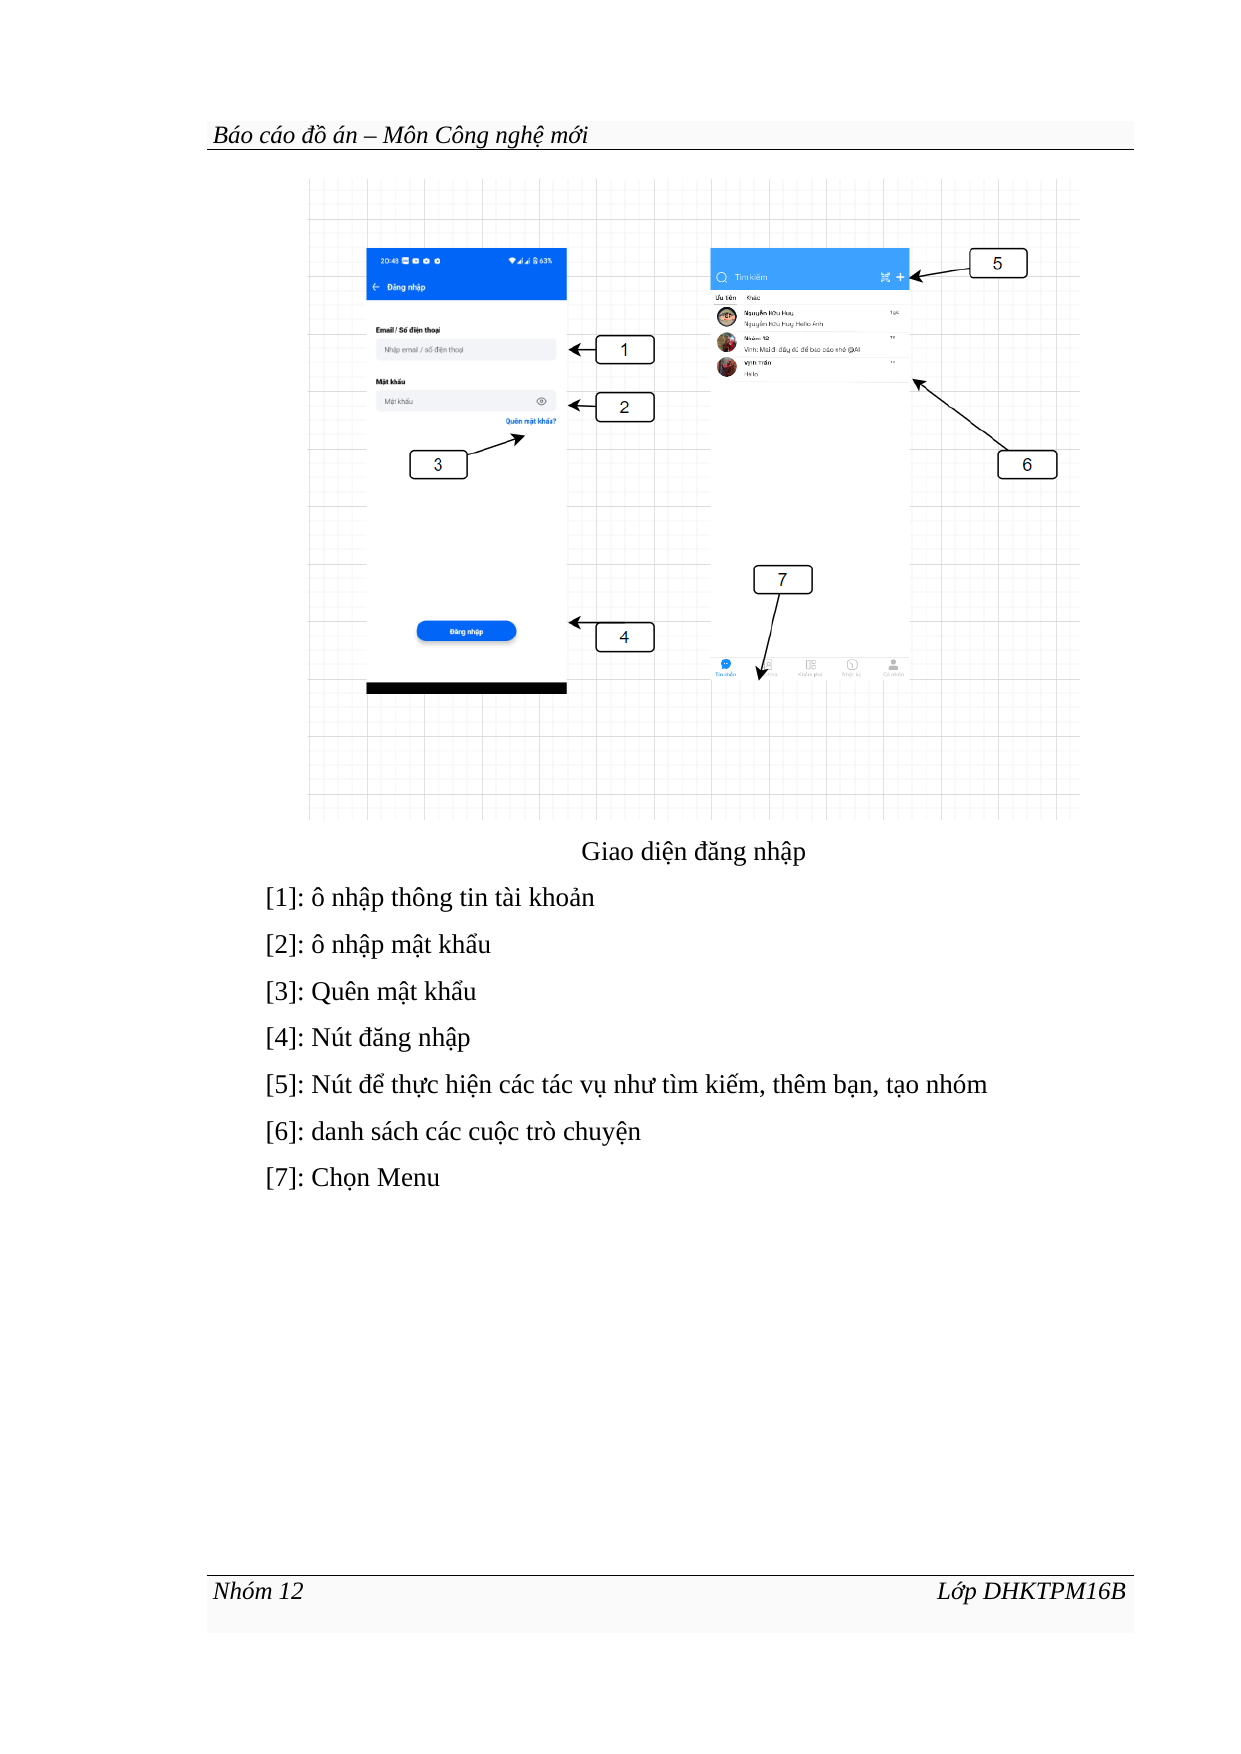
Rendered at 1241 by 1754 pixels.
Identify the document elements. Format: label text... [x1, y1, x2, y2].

picture [307, 179, 1081, 820]
text Giao diện đăng nhập [207, 835, 1122, 866]
text [2]: ô nhập mật khẩu [207, 928, 1122, 959]
text [7]: Chọn Menu [207, 1161, 1122, 1192]
text [1]: ô nhập thông tin tài khoản [207, 881, 1122, 912]
text [4]: Nút đăng nhập [207, 1021, 1122, 1052]
text [6]: danh sách các cuộc trò chuyện [207, 1115, 1122, 1146]
text [3]: Quên mật khẩu [207, 975, 1122, 1006]
text [5]: Nút để thực hiện các tác vụ như tìm kiếm, thêm bạn, tạo nhóm [207, 1068, 1122, 1099]
